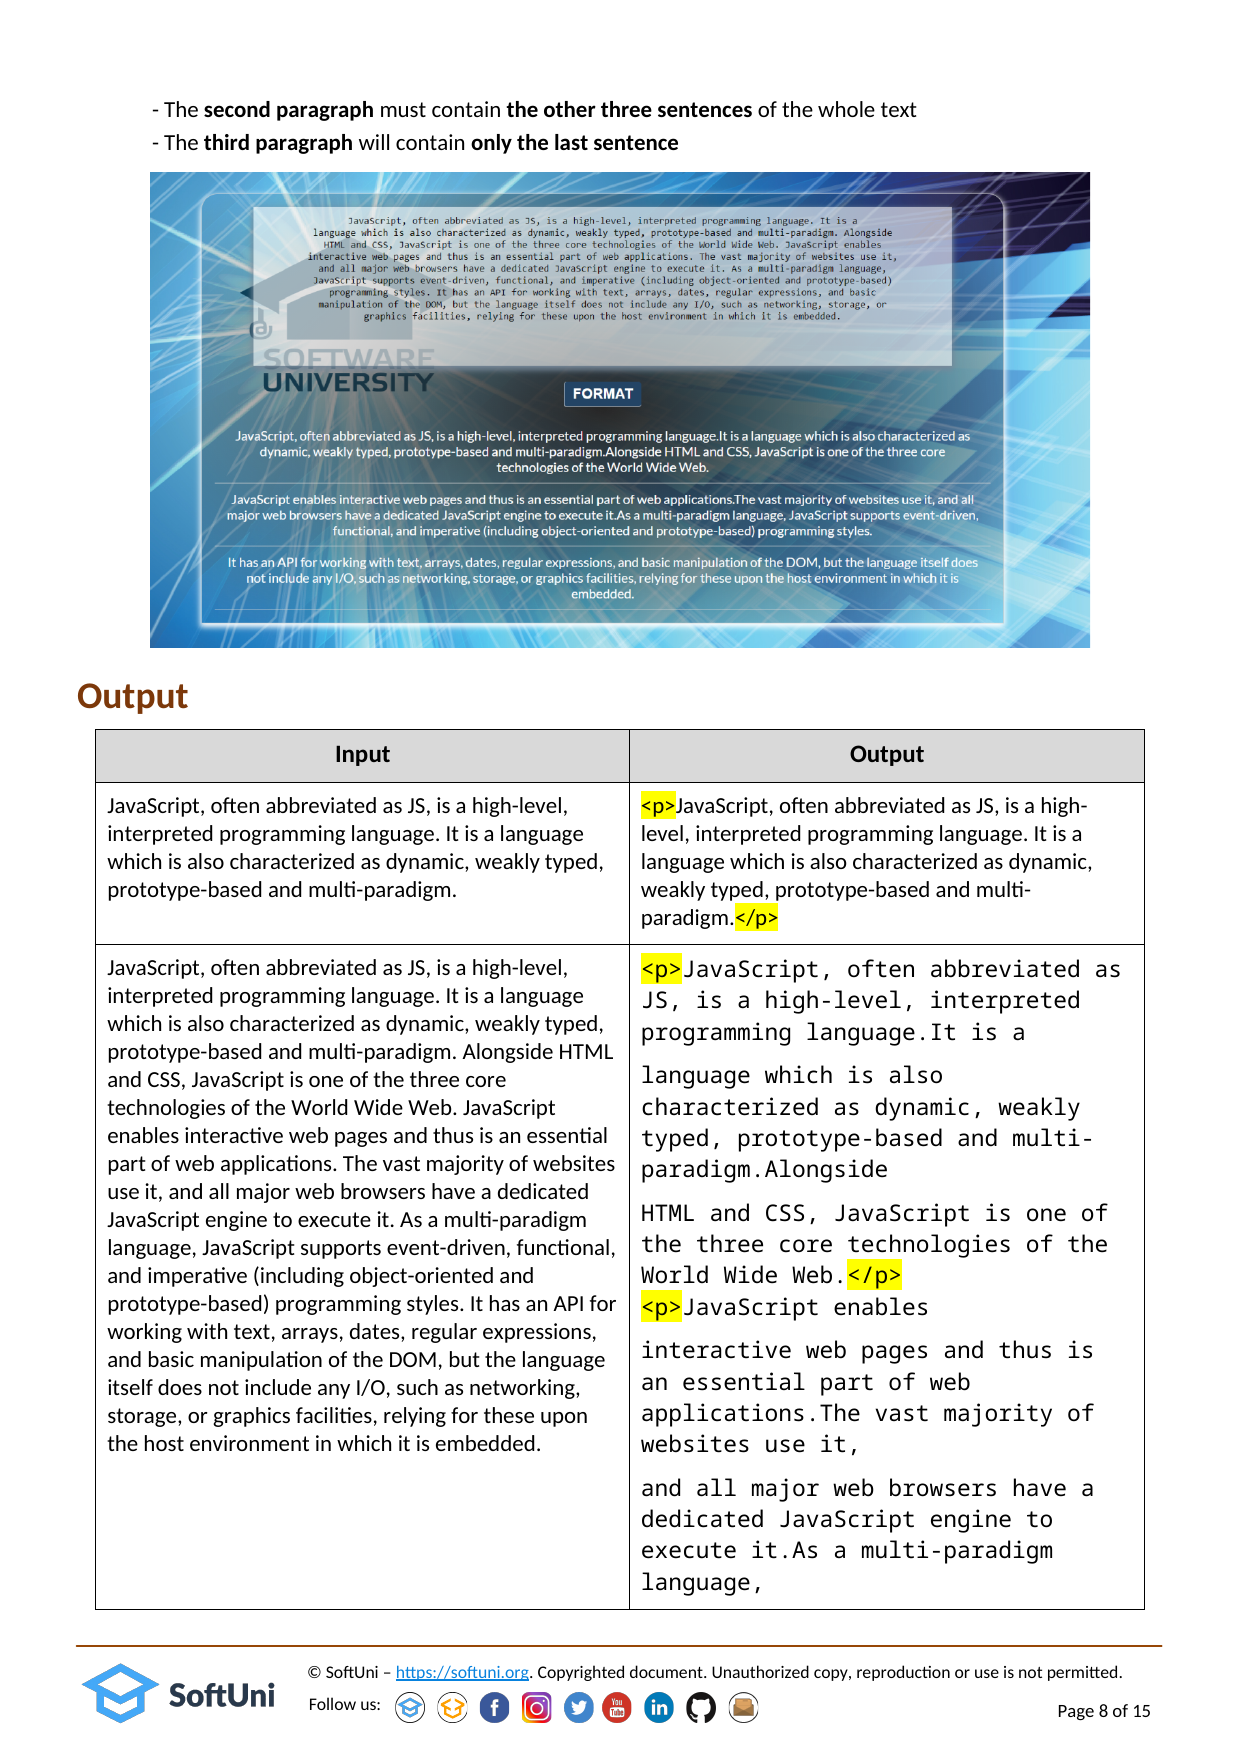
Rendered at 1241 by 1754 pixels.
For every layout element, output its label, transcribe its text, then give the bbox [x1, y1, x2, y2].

picture [479, 1692, 510, 1723]
picture [75, 1658, 281, 1729]
table_cell <p>JavaScript, often abbreviated as JS, is a high-level, interpreted programming language. It is a language which is also characterized as dynamic, weakly typed, prototype-based and multi-paradigm.</p> [630, 783, 1144, 943]
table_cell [96, 945, 629, 1609]
table_header Input [96, 730, 629, 782]
picture [602, 1692, 632, 1723]
picture [150, 172, 1091, 648]
picture [686, 1692, 716, 1723]
picture [665, 1714, 674, 1723]
picture [644, 1692, 653, 1701]
picture [437, 1692, 468, 1723]
table_cell JavaScript, often abbreviated as JS, is a high-level, interpreted programming language. It is a language which is also characterized as dynamic, weakly typed, prototype-based and multi-paradigm. [96, 783, 629, 943]
picture [665, 1692, 674, 1701]
subtitle Output [77, 672, 1163, 718]
picture [658, 1705, 667, 1714]
picture [522, 1692, 552, 1723]
picture [644, 1714, 653, 1723]
picture [728, 1692, 759, 1723]
table_header Output [630, 730, 1144, 782]
picture [564, 1692, 594, 1723]
picture [395, 1692, 425, 1723]
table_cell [630, 945, 1144, 1609]
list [114, 95, 1163, 156]
